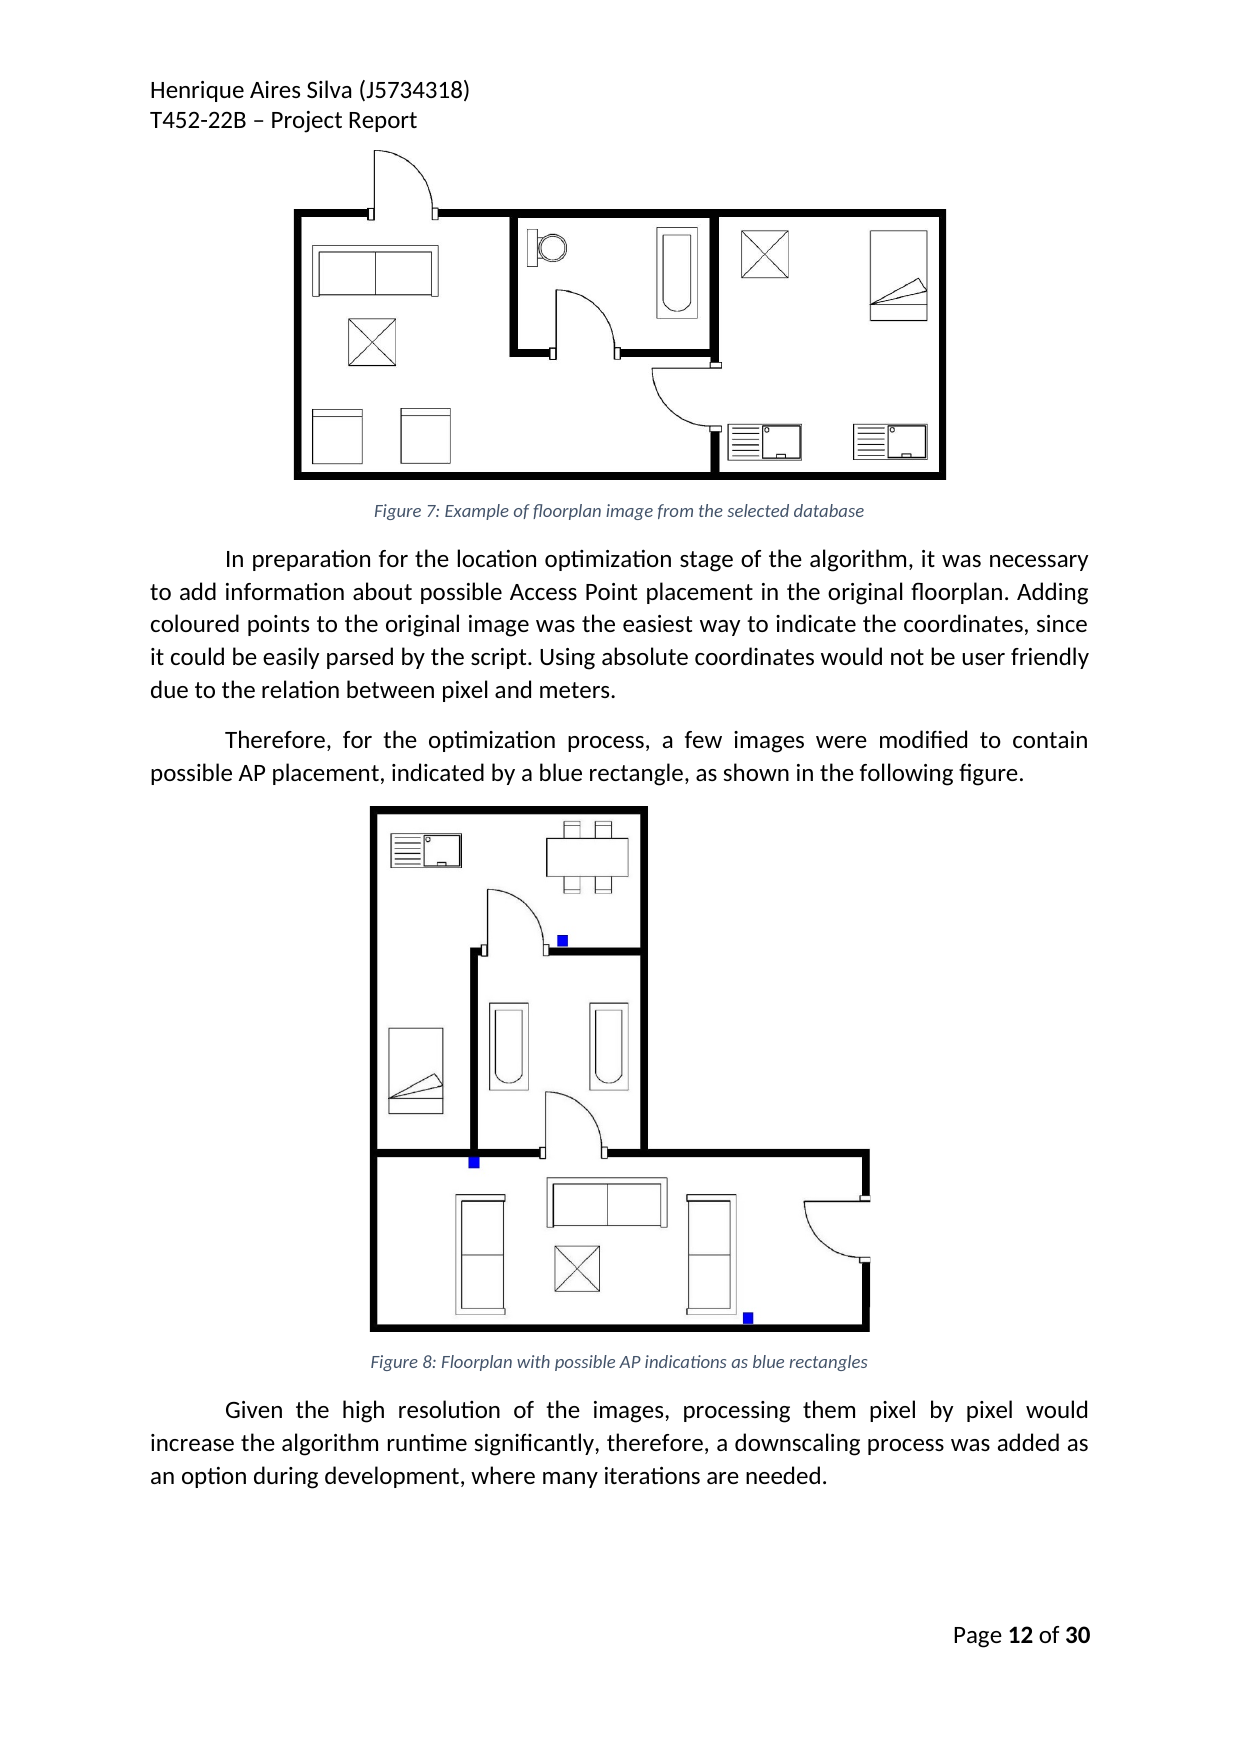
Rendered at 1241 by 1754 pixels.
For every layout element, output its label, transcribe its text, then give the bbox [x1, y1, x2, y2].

text In preparation for the location optimization stage of the algorithm, it was necessary to add information about possible Access Point placement in the original floorplan. Adding coloured points to the original image was the easiest way to indicate the coordinates, since it could be easily parsed by the script. Using absolute coordinates would not be user friendly due to the relation between pixel and meters. [150, 543, 1090, 705]
text Therefore, for the optimization process, a few images were modified to contain possible AP placement, indicated by a blue rectangle, as shown in the following figure. [150, 724, 1090, 787]
picture [293, 150, 947, 480]
text Figure 7: Example of floorplan image from the selected database [150, 499, 1090, 522]
text Given the high resolution of the images, processing them pixel by pixel would increase the algorithm runtime significantly, therefore, a downscaling process was added as an option during development, where many iterations are needed. [150, 1394, 1090, 1491]
picture [369, 806, 871, 1332]
text Figure 8: Floorplan with possible AP indications as blue rectangles [150, 1351, 1090, 1373]
